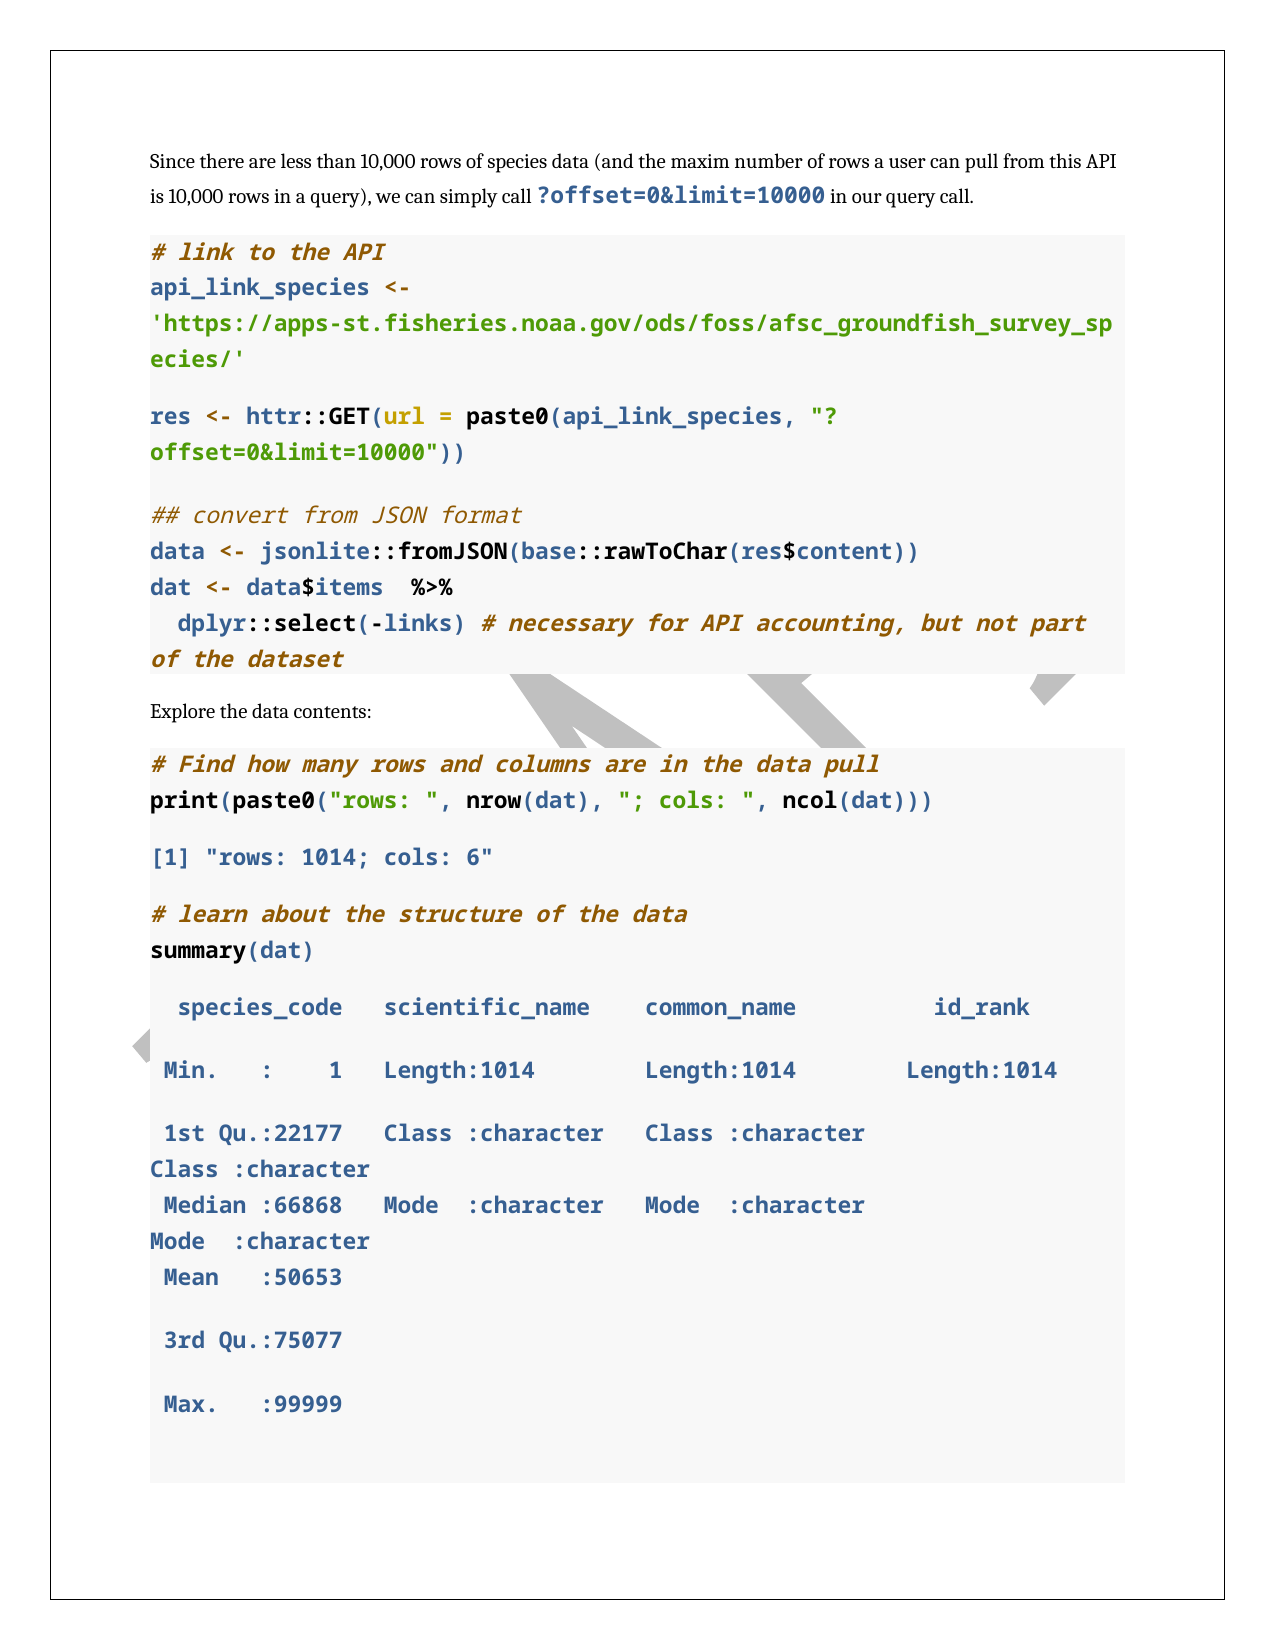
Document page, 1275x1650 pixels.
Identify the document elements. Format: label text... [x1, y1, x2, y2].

text # Find how many rows and columns are in the data pull print(paste0("rows: ", nrow(dat), "; cols: ", ncol(dat))) [150, 748, 1125, 815]
text # learn about the structure of the data summary(dat) [150, 898, 1125, 965]
text # link to the API api_link_species <- 'https://apps-st.fisheries.noaa.gov/ods/foss/afsc_groundfish_survey_species/' [150, 235, 1125, 374]
text Explore the data contents: [150, 700, 1125, 724]
text Since there are less than 10,000 rows of species data (and the maxim number of rows a user can pull from this API is 10,000 rows in a query), we can simply call ?offset=0&limit=10000 in our query call. [150, 150, 1125, 210]
text [1] "rows: 1014; cols: 6" [150, 841, 1125, 872]
text res <- httr::GET(url = paste0(api_link_species, "?offset=0&limit=10000")) ## convert from JSON format data <- jsonlite::fromJSON(base::rawToChar(res$content)) dat <- data$items %>% dplyr::select(-links) # necessary for API accounting, but not part of the dataset [150, 400, 1125, 674]
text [150, 990, 1125, 1483]
